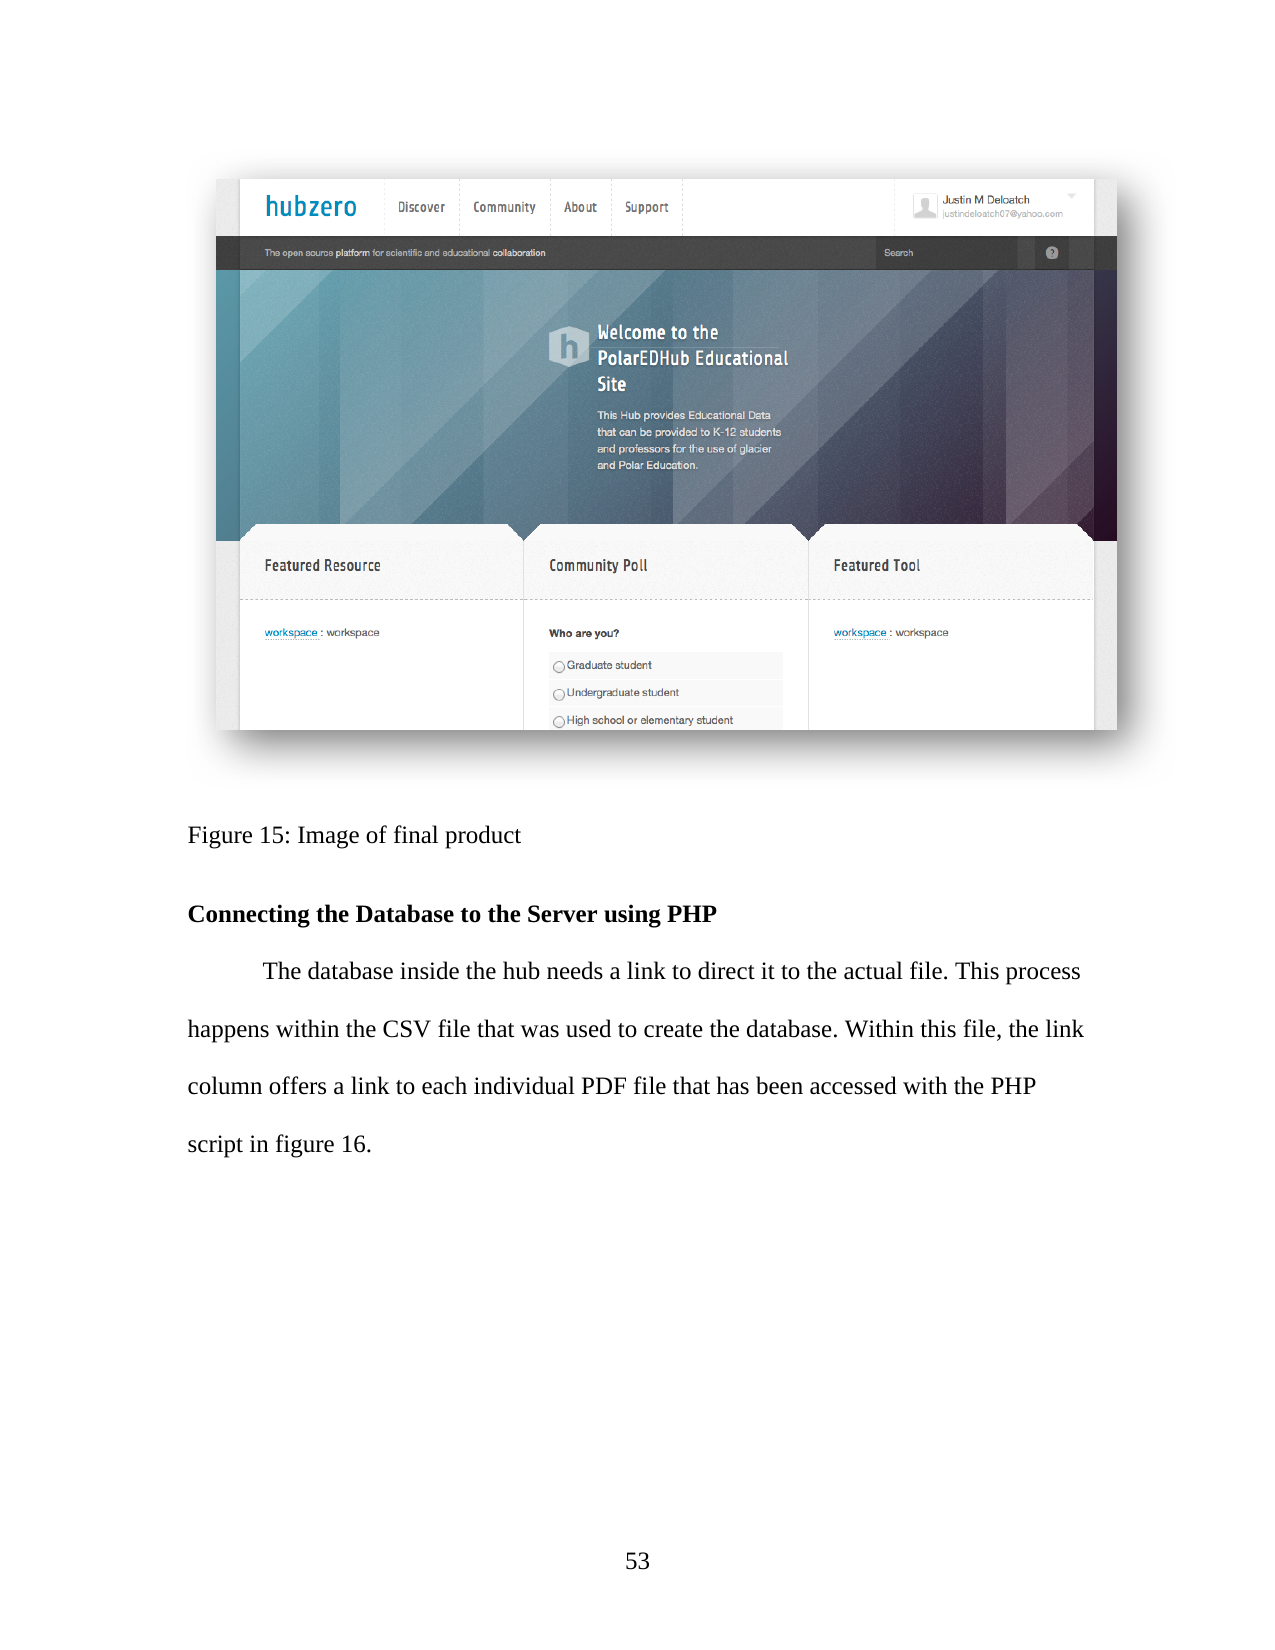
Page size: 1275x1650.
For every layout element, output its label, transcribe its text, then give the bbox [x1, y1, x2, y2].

text The database inside the hub needs a link to direct it to the actual file. This process happens within the CSV file that was used to create the database. Within this file, the link column offers a link to each individual PDF file that has been accessed with the PHP script in figure 16. [187, 956, 1087, 1158]
picture [216, 179, 1117, 730]
subtitle Connecting the Database to the Server using PHP [187, 899, 1087, 928]
